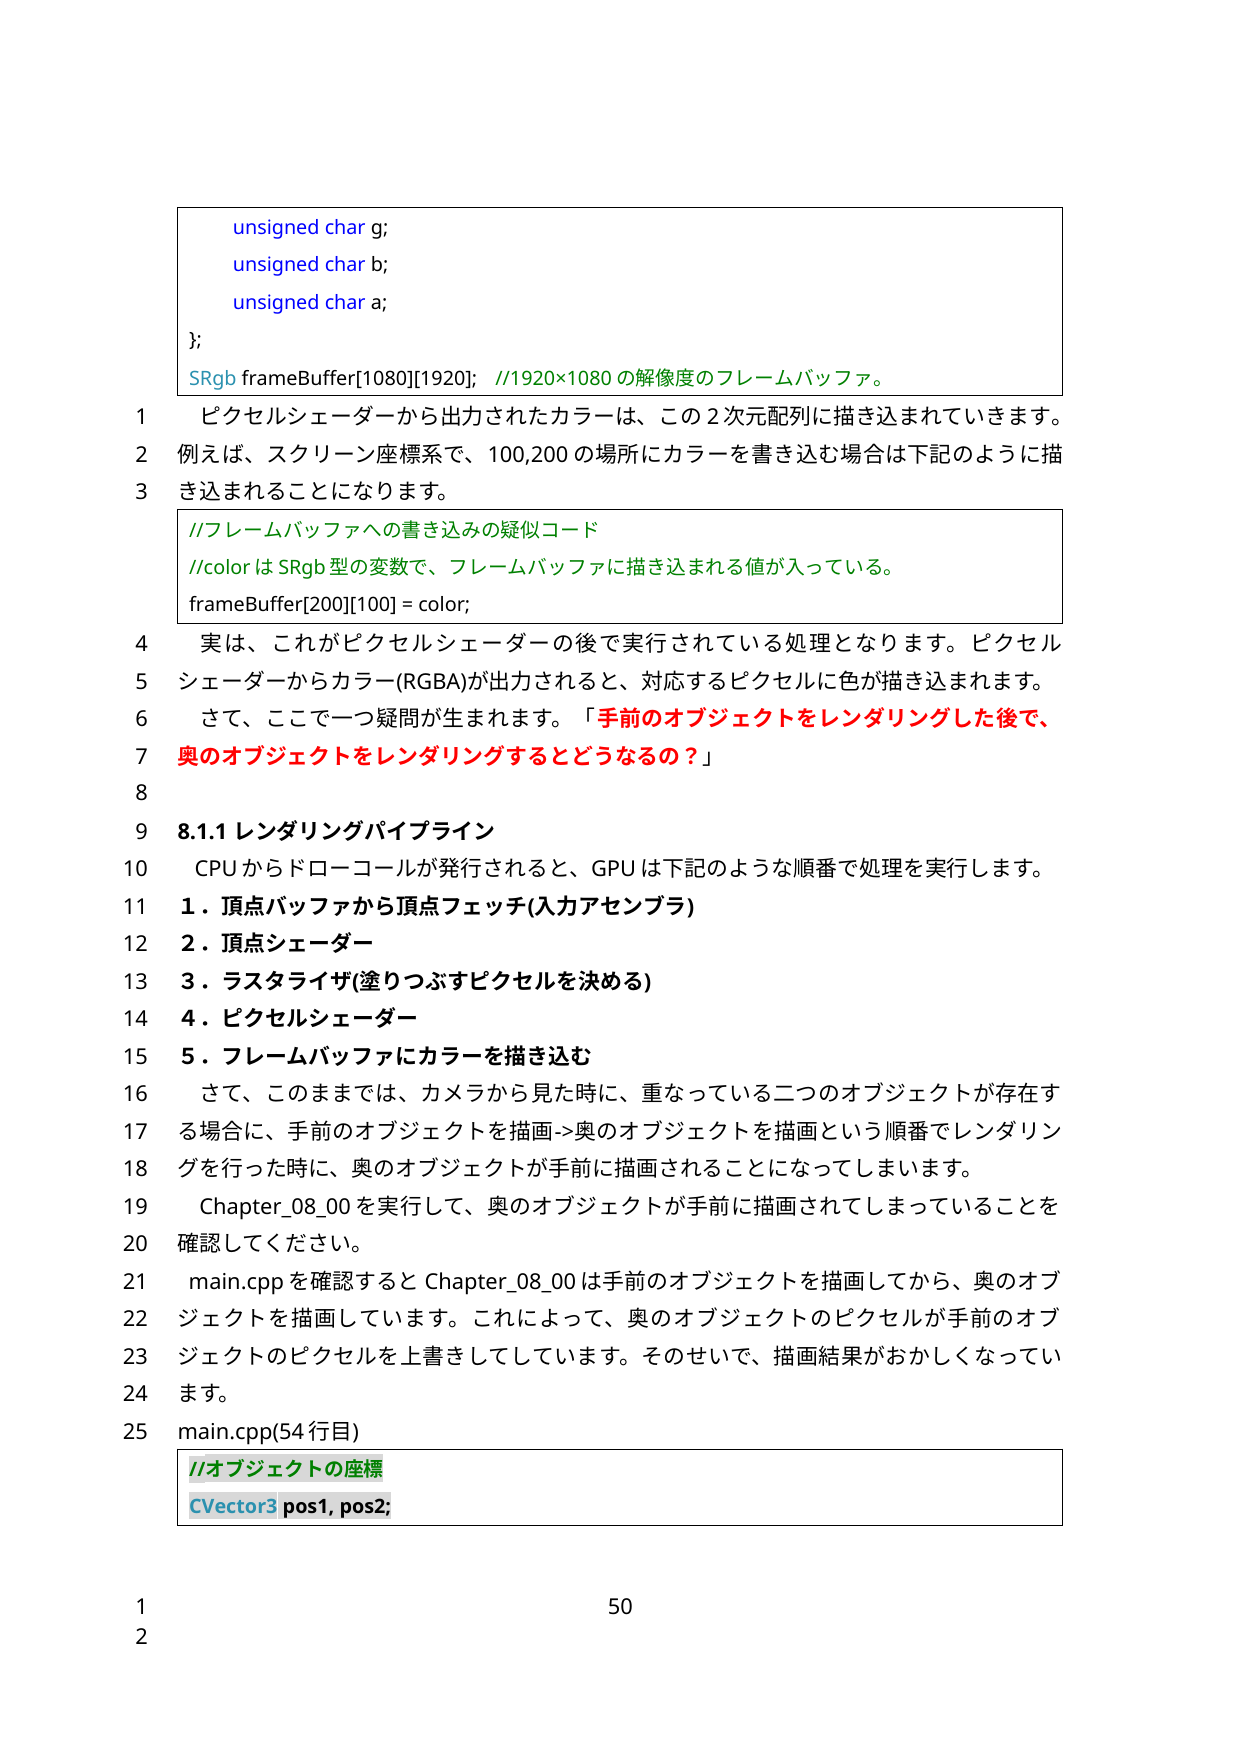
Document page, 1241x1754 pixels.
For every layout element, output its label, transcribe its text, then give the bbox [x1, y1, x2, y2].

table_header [178, 208, 1062, 395]
subtitle 8.1.1 レンダリングパイプライン [177, 811, 1063, 848]
text main.cppを確認するとChapter_08_00は手前のオブジェクトを描画してから、奥のオブジェクトを描画しています。これによって、奥のオブジェクトのピクセルが手前のオブジェクトのピクセルを上書きしてしています。そのせいで、描画結果がおかしくなっています。 [177, 1261, 1063, 1411]
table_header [178, 1450, 1062, 1524]
text １．頂点バッファから頂点フェッチ(入力アセンブラ) [177, 886, 1063, 923]
text 例えば、スクリーン座標系で、100,200の場所にカラーを書き込む場合は下記のように描き込まれることになります。 [177, 434, 1063, 509]
text 実は、これがピクセルシェーダーの後で実行されている処理となります。ピクセルシェーダーからカラー(RGBA)が出力されると、対応するピクセルに色が描き込まれます。 [177, 624, 1063, 698]
text main.cpp(54行目) [177, 1411, 1063, 1448]
text ２．頂点シェーダー [177, 923, 1063, 961]
text CPUからドローコールが発行されると、GPUは下記のような順番で処理を実行します。 [177, 848, 1063, 886]
text ３．ラスタライザ(塗りつぶすピクセルを決める) [177, 961, 1063, 998]
text ピクセルシェーダーから出力されたカラーは、この2次元配列に描き込まれていきます。 [177, 396, 1063, 434]
text Chapter_08_00を実行して、奥のオブジェクトが手前に描画されてしまっていることを確認してください。 [177, 1186, 1063, 1261]
text ５．フレームバッファにカラーを描き込む [177, 1036, 1063, 1073]
text さて、ここで一つ疑問が生まれます。「手前のオブジェクトをレンダリングした後で、奥のオブジェクトをレンダリングするとどうなるの？」 [177, 698, 1063, 773]
text さて、このままでは、カメラから見た時に、重なっている二つのオブジェクトが存在する場合に、手前のオブジェクトを描画->奥のオブジェクトを描画という順番でレンダリングを行った時に、奥のオブジェクトが手前に描画されることになってしまいます。 [177, 1073, 1063, 1186]
table_header //フレームバッファへの書き込みの疑似コード //colorはSRgb型の変数で、フレームバッファに描き込まれる値が入っている。 frameBuffer[200][100] = color; [178, 510, 1062, 622]
text ４．ピクセルシェーダー [177, 998, 1063, 1036]
